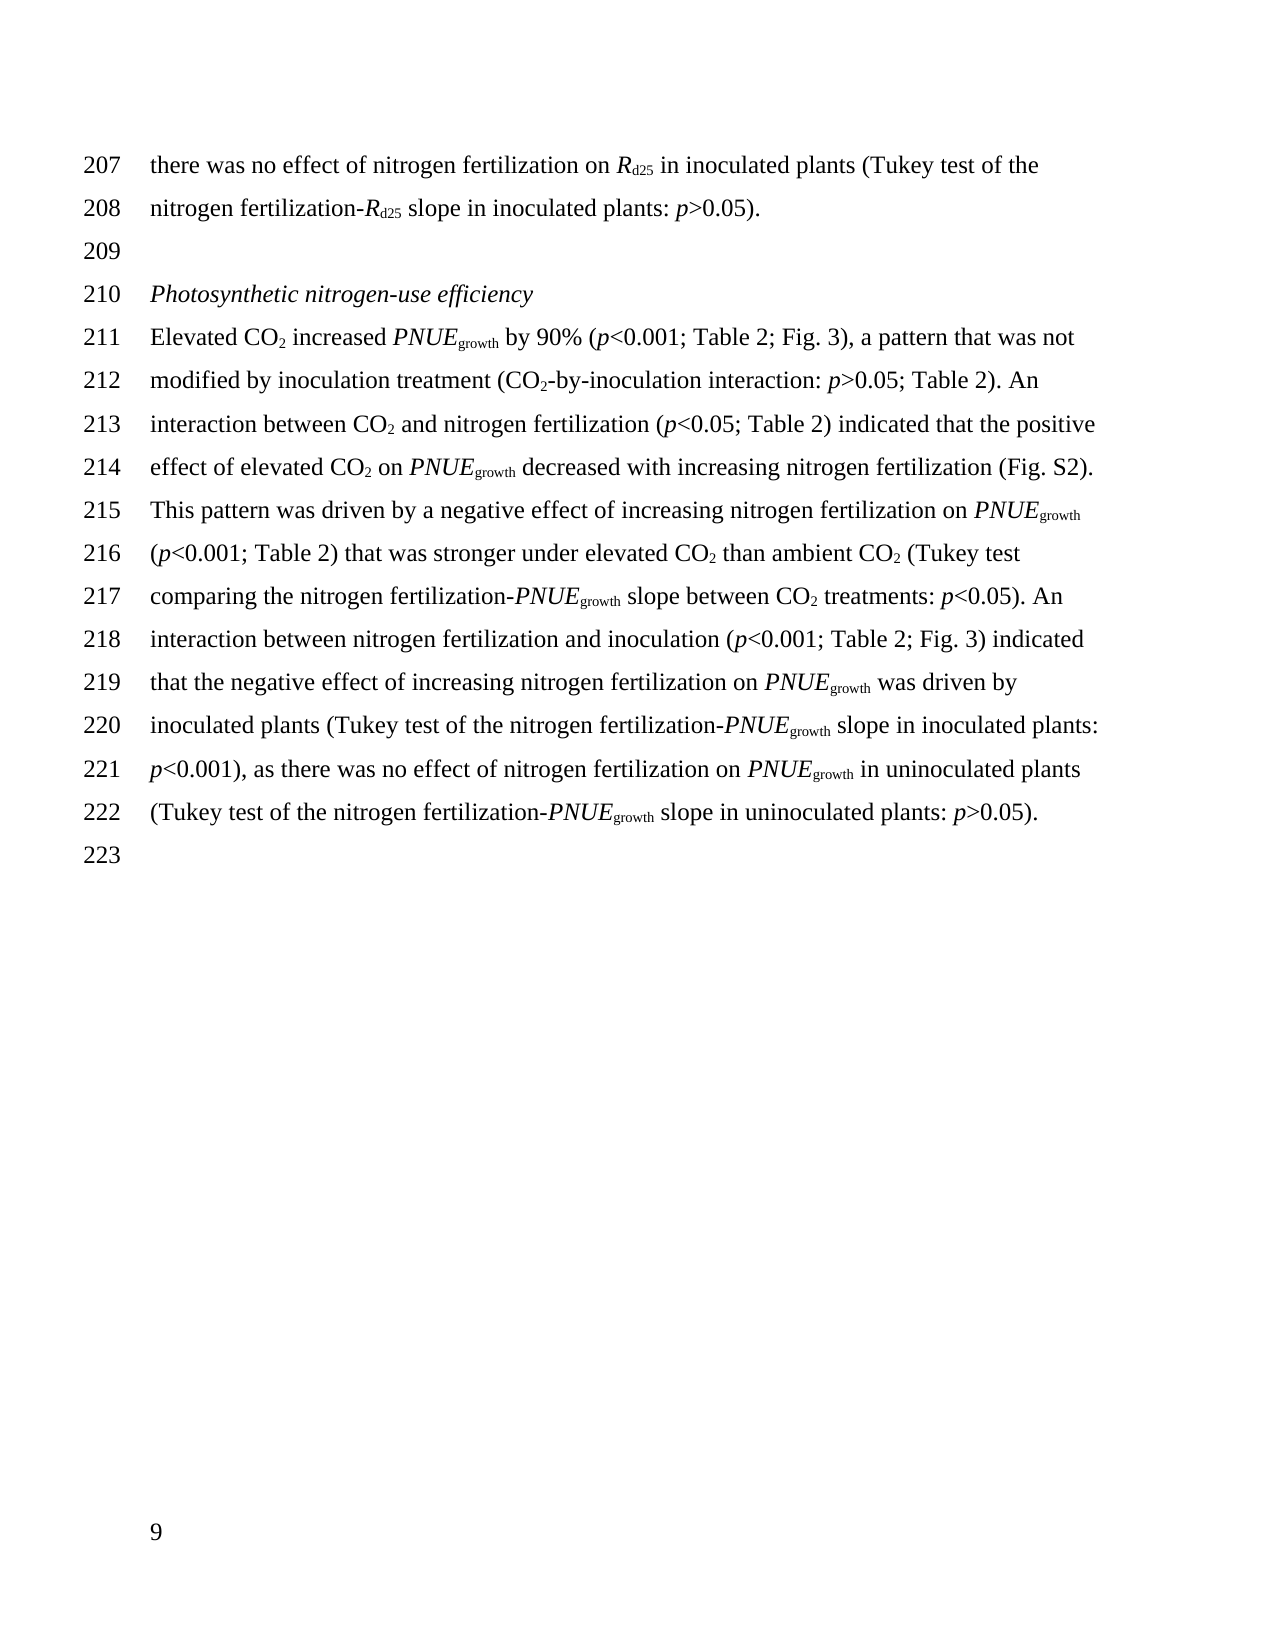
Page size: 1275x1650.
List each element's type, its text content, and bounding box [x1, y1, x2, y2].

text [150, 150, 1125, 222]
text Photosynthetic nitrogen-use efficiency [150, 279, 1125, 308]
text Elevated CO2 increased PNUEgrowth by 90% (p<0.001; Table 2; Fig. 3), a pattern that was not modified by inoculation treatment (CO2-by-inoculation interaction: p>0.05; Table 2). An interaction between CO2 and nitrogen fertilization (p<0.05; Table 2) indicated that the positive effect of elevated CO2 on PNUEgrowth decreased with increasing nitrogen fertilization (Fig. S2). This pattern was driven by a negative effect of increasing nitrogen fertilization on PNUEgrowth (p<0.001; Table 2) that was stronger under elevated CO2 than ambient CO2 (Tukey test comparing the nitrogen fertilization-PNUEgrowth slope between CO2 treatments: p<0.05). An interaction between nitrogen fertilization and inoculation (p<0.001; Table 2; Fig. 3) indicated that the negative effect of increasing nitrogen fertilization on PNUEgrowth was driven by inoculated plants (Tukey test of the nitrogen fertilization-PNUEgrowth slope in inoculated plants: p<0.001), as there was no effect of nitrogen fertilization on PNUEgrowth in uninoculated plants (Tukey test of the nitrogen fertilization-PNUEgrowth slope in uninoculated plants: p>0.05). [150, 322, 1125, 826]
